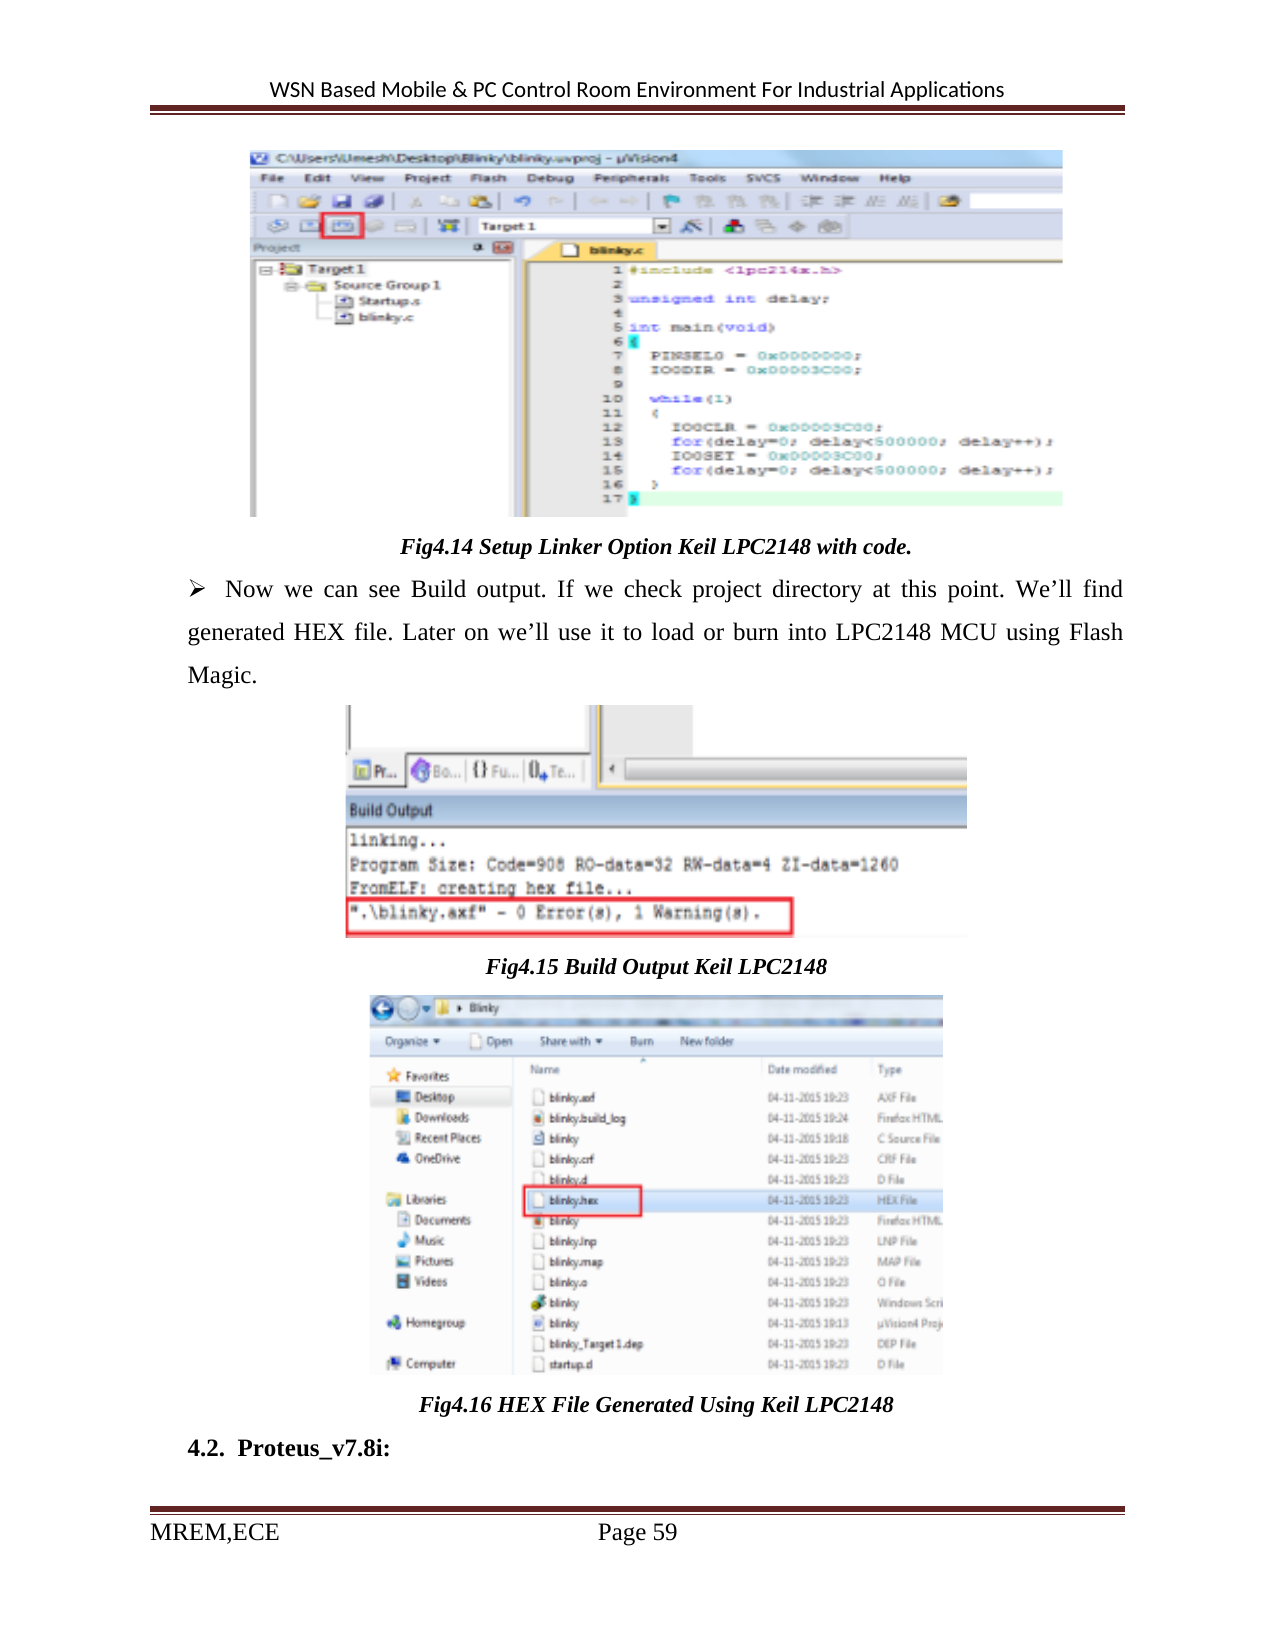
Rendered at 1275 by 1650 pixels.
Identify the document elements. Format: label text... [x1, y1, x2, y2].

text Fig4.14 Setup Linker Option Keil LPC2148 with code. [187, 533, 1125, 559]
picture [249, 150, 1063, 517]
picture [345, 705, 967, 938]
text Fig4.16 HEX File Generated Using Keil LPC2148 [187, 1391, 1125, 1417]
picture [369, 995, 943, 1375]
list Now we can see Build output. If we check project directory at this point. We’ll find generated HEX file. Later on we’ll use it to load or burn into LPC2148 MCU using Flash Magic. [187, 574, 1125, 689]
text Fig4.15 Build Output Keil LPC2148 [187, 953, 1125, 980]
text 4.2. Proteus_v7.8i: [187, 1433, 1125, 1461]
